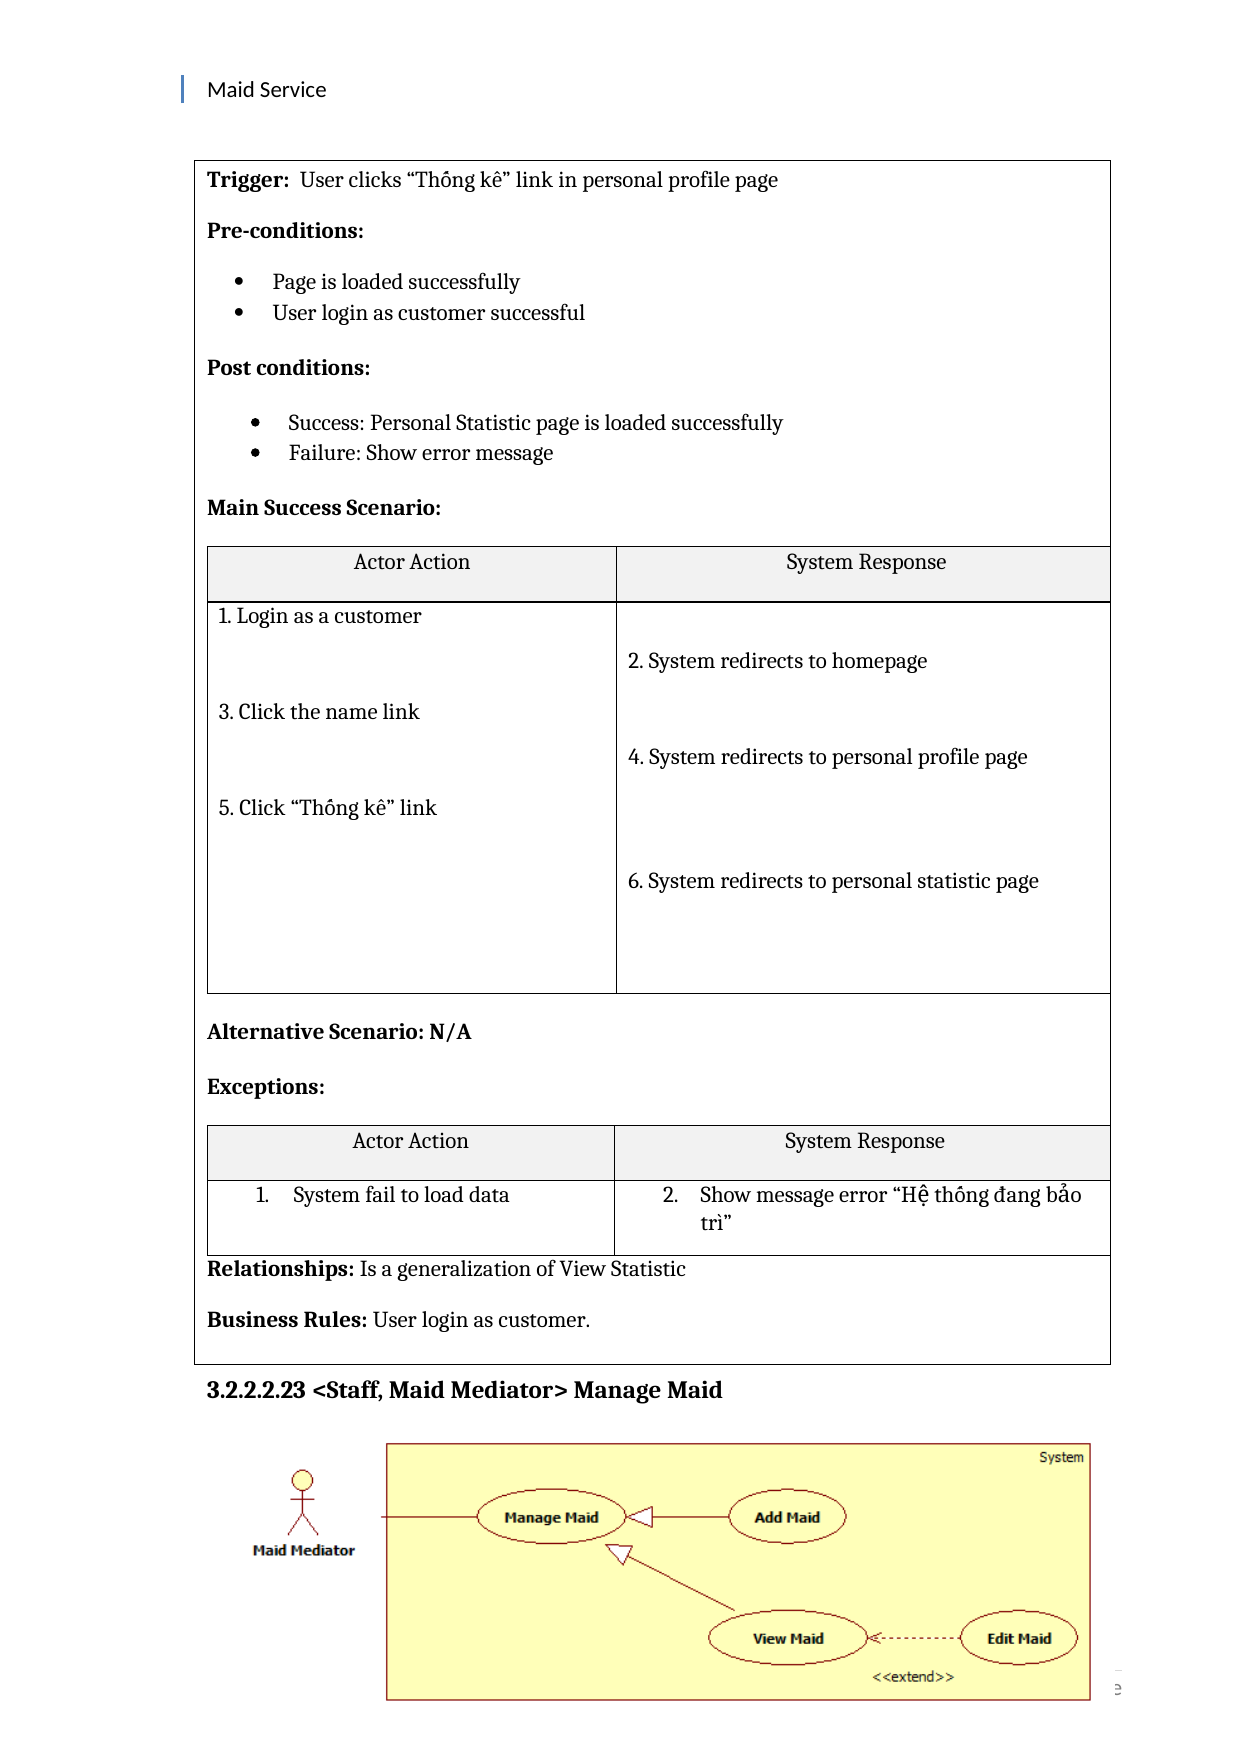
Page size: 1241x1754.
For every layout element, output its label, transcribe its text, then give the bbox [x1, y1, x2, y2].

subtitle <Staff, Maid Mediator> Manage Maid [207, 1376, 1122, 1404]
picture [200, 1418, 1115, 1726]
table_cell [195, 161, 1110, 1364]
